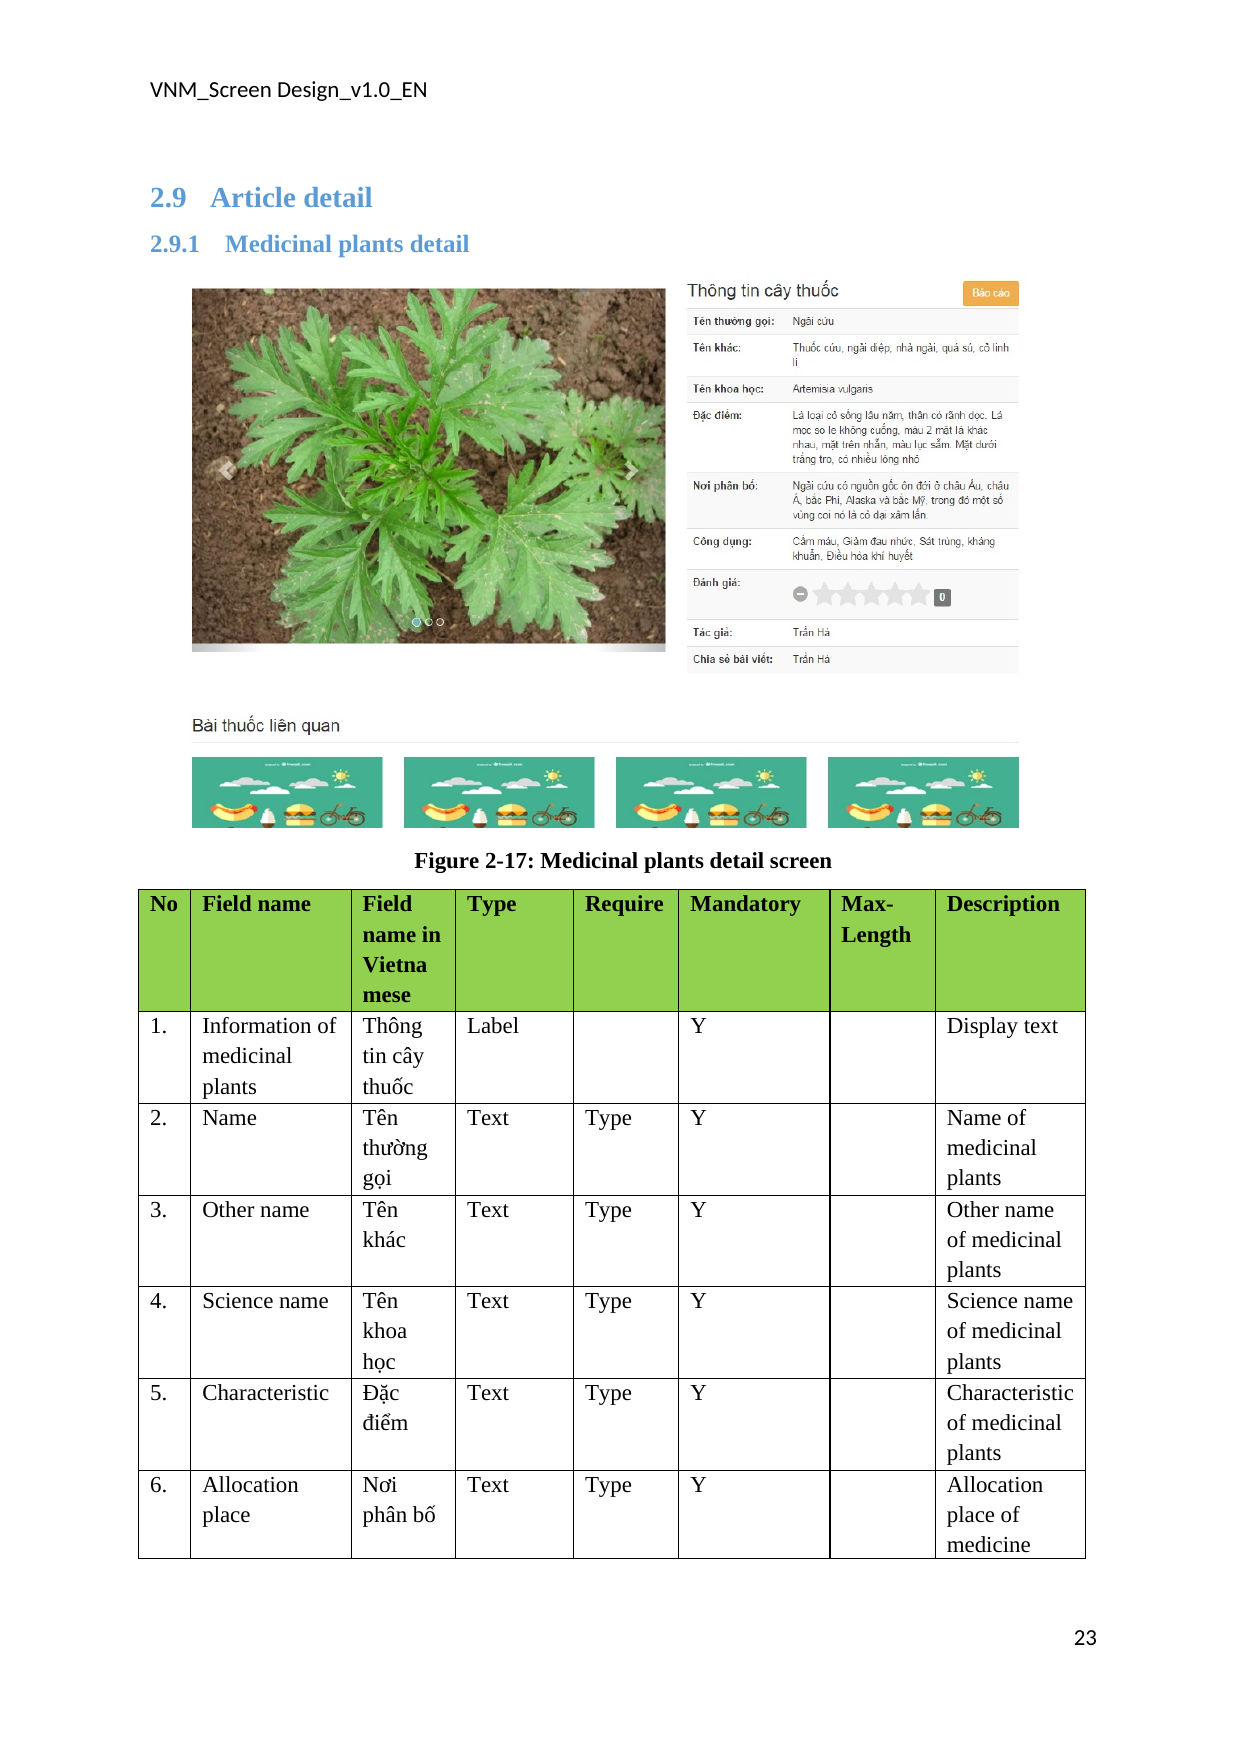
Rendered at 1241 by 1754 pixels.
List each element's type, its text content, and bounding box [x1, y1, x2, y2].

table_cell 5. [139, 1379, 190, 1469]
table_cell Type [574, 1287, 678, 1378]
table_cell Other name [191, 1196, 351, 1286]
table_cell Y [679, 1379, 829, 1469]
table_cell Characteristic of medicinal plants [936, 1379, 1085, 1469]
table_header Field name in Vietnamese [352, 890, 455, 1011]
table_cell 3. [139, 1196, 190, 1286]
table_header Type [456, 890, 573, 1011]
table_cell Science name [191, 1287, 351, 1378]
table_cell Text [456, 1196, 573, 1286]
table_cell Label [456, 1012, 573, 1103]
subtitle Article detail [150, 180, 1097, 213]
table_cell [574, 1012, 678, 1103]
table_cell [831, 1012, 935, 1103]
table_cell [831, 1287, 935, 1378]
table_cell Tên khác [352, 1196, 455, 1286]
table_cell Text [456, 1287, 573, 1378]
table_cell Đặc điểm [352, 1379, 455, 1469]
table_cell Type [574, 1379, 678, 1469]
table_cell [831, 1104, 935, 1194]
table_cell 6. [139, 1471, 190, 1557]
table_header Field name [191, 890, 351, 1011]
table_header Max-Length [831, 890, 935, 1011]
picture [150, 259, 1097, 828]
table_cell Text [456, 1104, 573, 1194]
table_cell Text [456, 1379, 573, 1469]
table_cell 4. [139, 1287, 190, 1378]
table_cell Y [679, 1196, 829, 1286]
table_cell Type [574, 1471, 678, 1557]
table_cell 1. [139, 1012, 190, 1103]
table_cell Science name of medicinal plants [936, 1287, 1085, 1378]
table_cell Y [679, 1287, 829, 1378]
table_cell Other name of medicinal plants [936, 1196, 1085, 1286]
table_cell Name of medicinal plants [936, 1104, 1085, 1194]
table_cell [831, 1196, 935, 1286]
table_cell [831, 1471, 935, 1557]
table_cell 2. [139, 1104, 190, 1194]
table_cell Thông tin cây thuốc [352, 1012, 455, 1103]
table_header Description [936, 890, 1085, 1011]
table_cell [936, 1471, 1085, 1557]
table_cell Y [679, 1012, 829, 1103]
table_header No [139, 890, 190, 1011]
subtitle Medicinal plants detail [150, 229, 1097, 257]
table_header Mandatory [679, 890, 829, 1011]
table_cell Text [456, 1471, 573, 1557]
table_cell Type [574, 1196, 678, 1286]
table_cell Characteristic [191, 1379, 351, 1469]
table_cell Tên khoa học [352, 1287, 455, 1378]
table_cell Y [679, 1471, 829, 1557]
table_cell Y [679, 1104, 829, 1194]
table_cell Nơi phân bố [352, 1471, 455, 1557]
table_cell Allocation place [191, 1471, 351, 1557]
table_cell Information of medicinal plants [191, 1012, 351, 1103]
table_cell Tên thường gọi [352, 1104, 455, 1194]
table_cell Display text [936, 1012, 1085, 1103]
table_cell Name [191, 1104, 351, 1194]
table_header Require [574, 890, 678, 1011]
table_cell Type [574, 1104, 678, 1194]
table_cell [831, 1379, 935, 1469]
